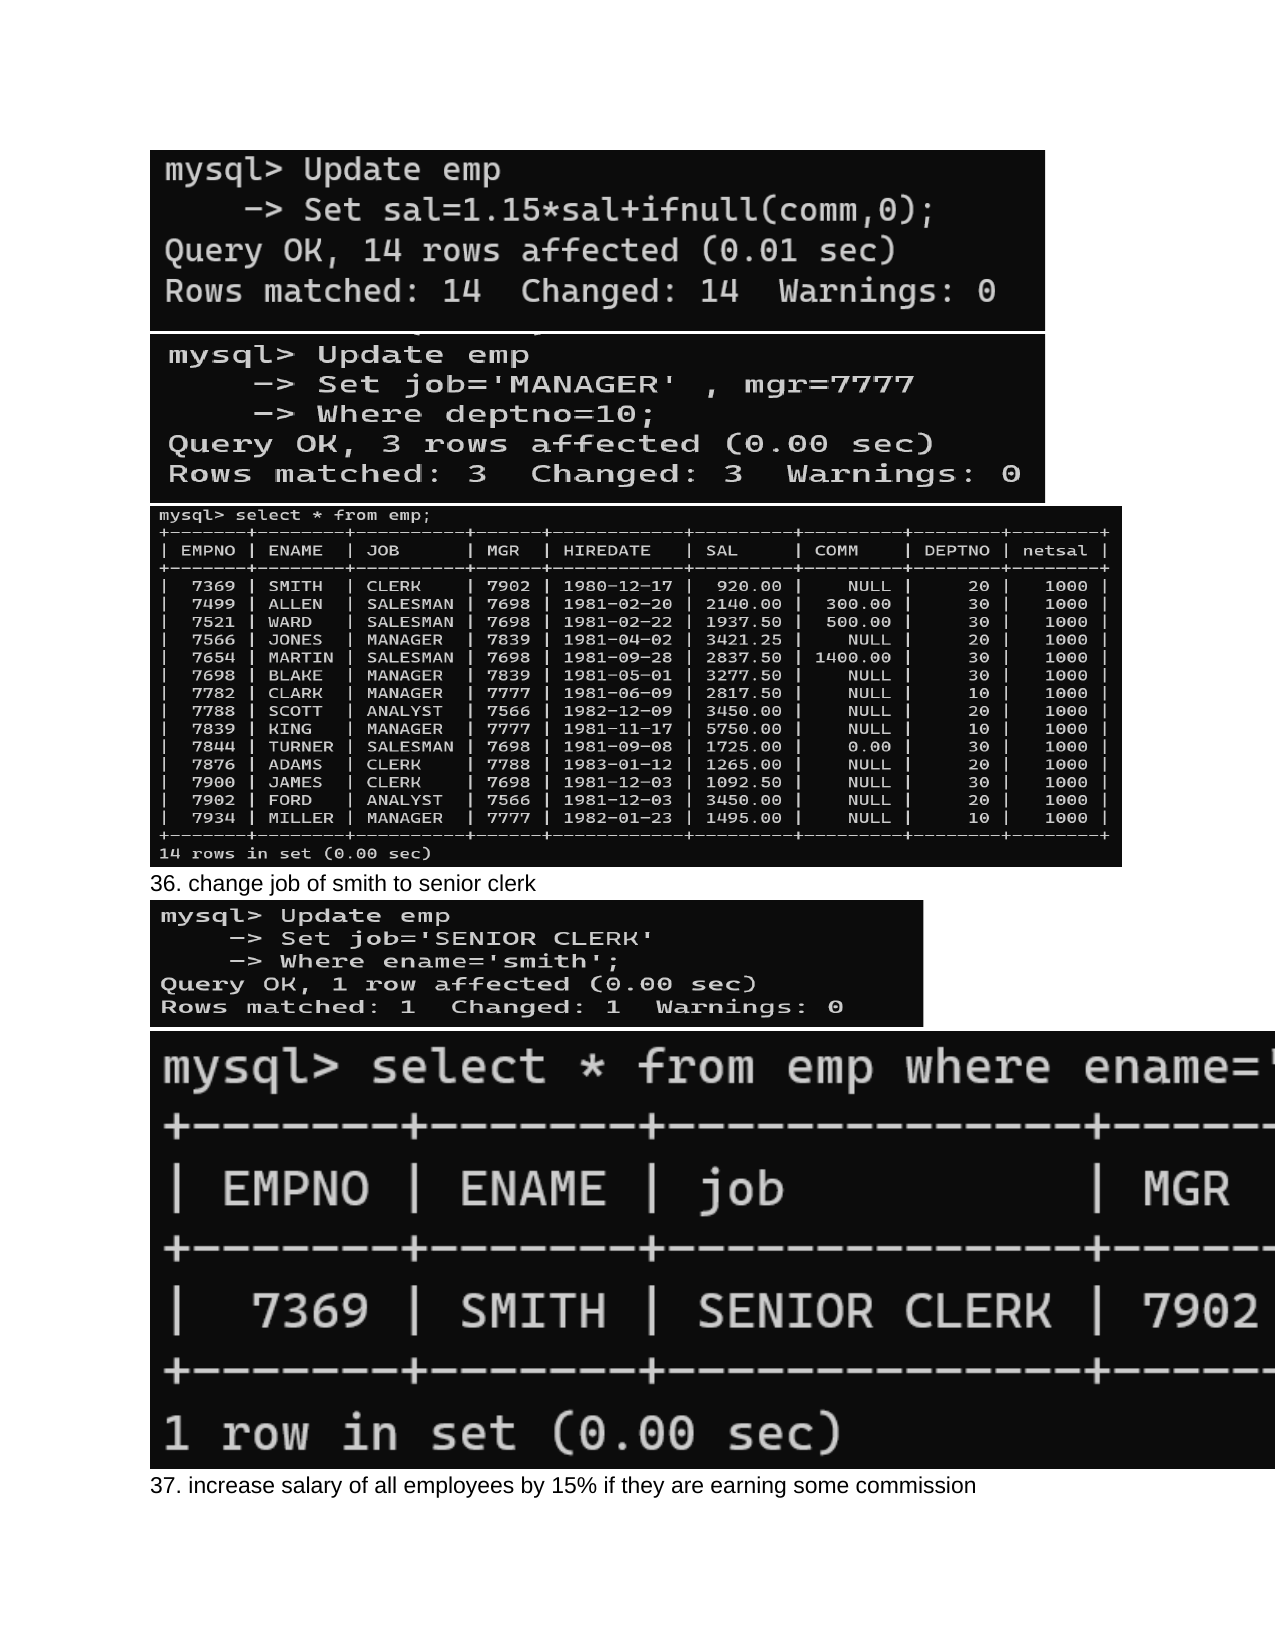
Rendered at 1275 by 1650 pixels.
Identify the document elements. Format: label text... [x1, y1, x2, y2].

picture [150, 506, 1122, 867]
picture [150, 150, 1046, 331]
picture [150, 900, 924, 1027]
picture [150, 1031, 1275, 1469]
text 37. increase salary of all employees by 15% if they are earning some commission [150, 1472, 1125, 1499]
text 36. change job of smith to senior clerk [150, 870, 1125, 896]
picture [150, 334, 1046, 503]
